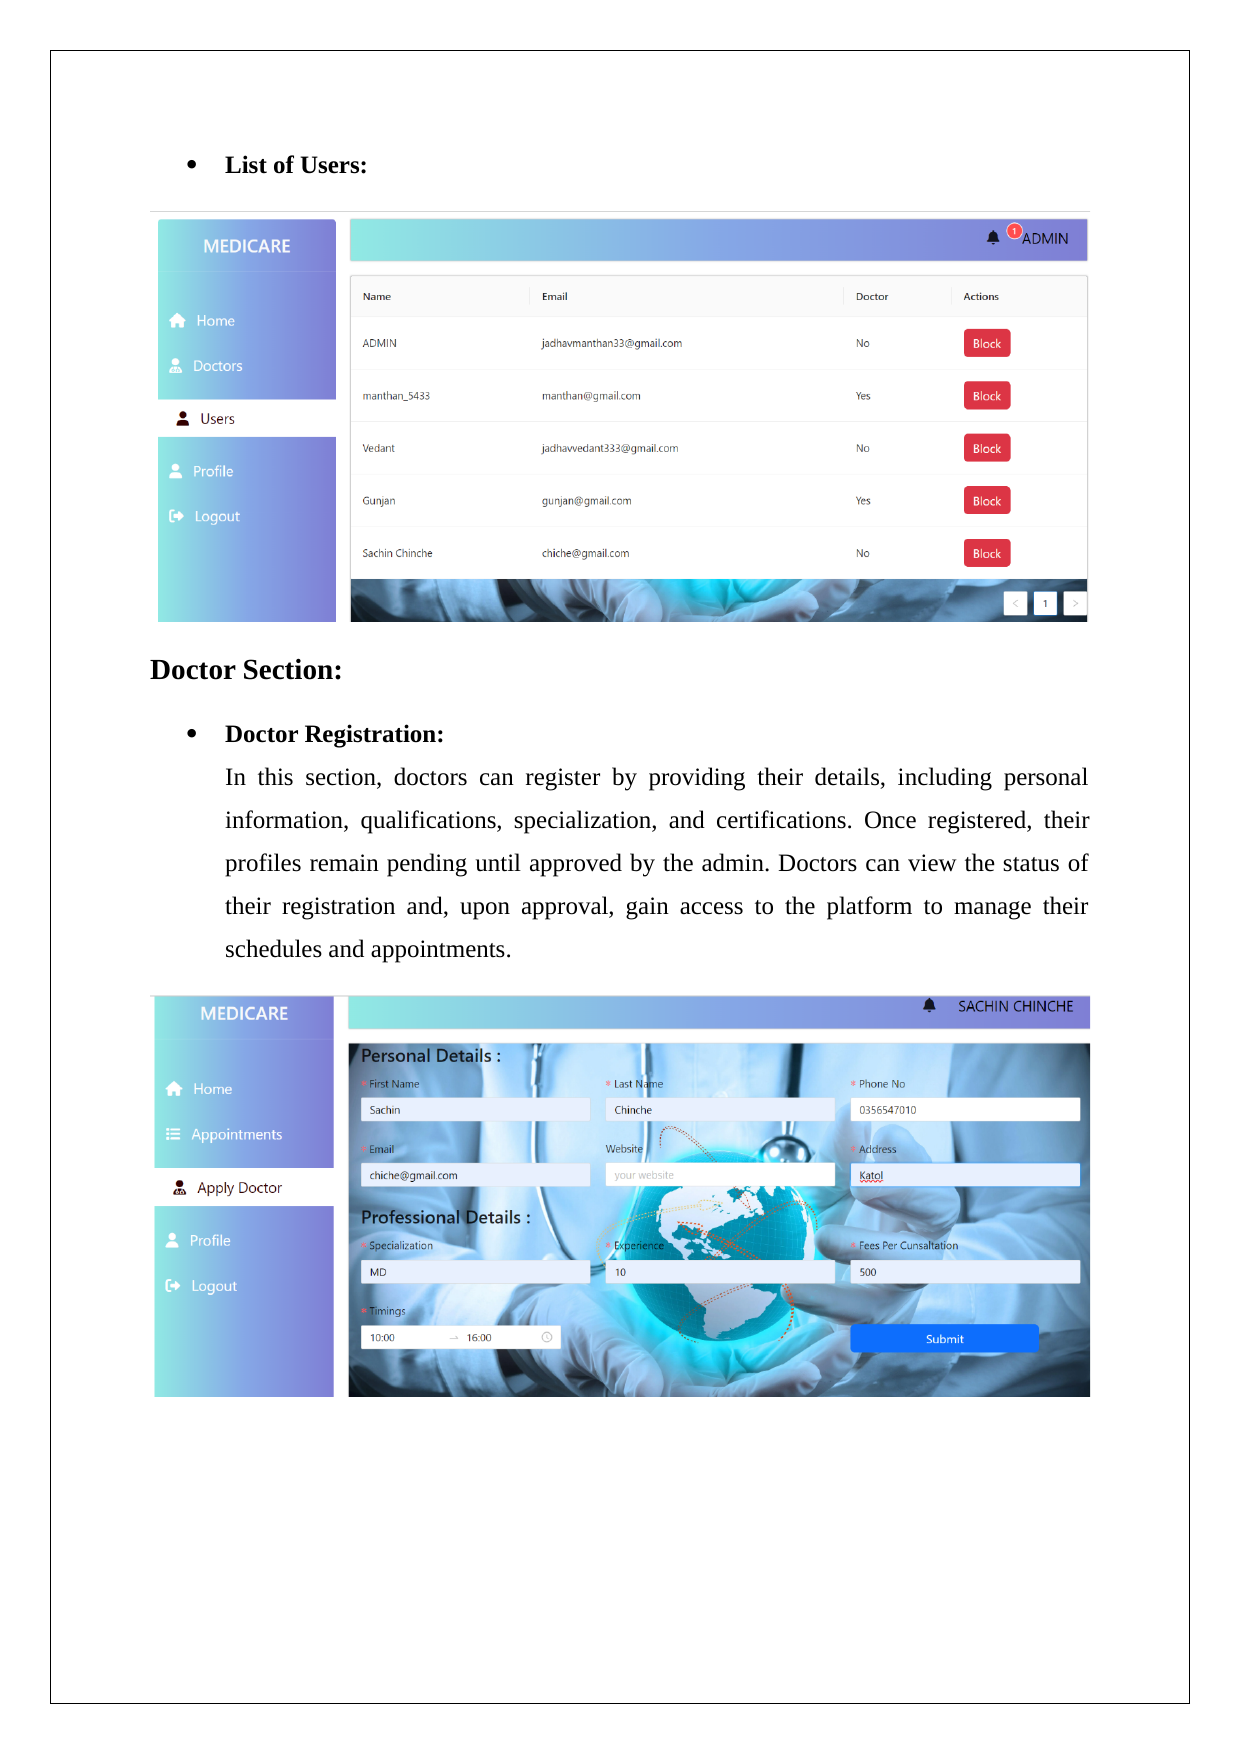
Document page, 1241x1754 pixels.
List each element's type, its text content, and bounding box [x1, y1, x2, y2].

list In this section, doctors can register by providing their details, including personal information, qualifications, specialization, and certifications. Once registered, their profiles remain pending until approved by the admin. Doctors can view the status of their registration and, upon approval, gain access to the platform to manage their schedules and appointments. [225, 762, 1090, 963]
list Doctor Registration: [187, 719, 1090, 747]
text Doctor Section: [150, 652, 1090, 685]
picture [150, 994, 1091, 1397]
list List of Users: [187, 150, 1090, 179]
picture [150, 209, 1091, 622]
